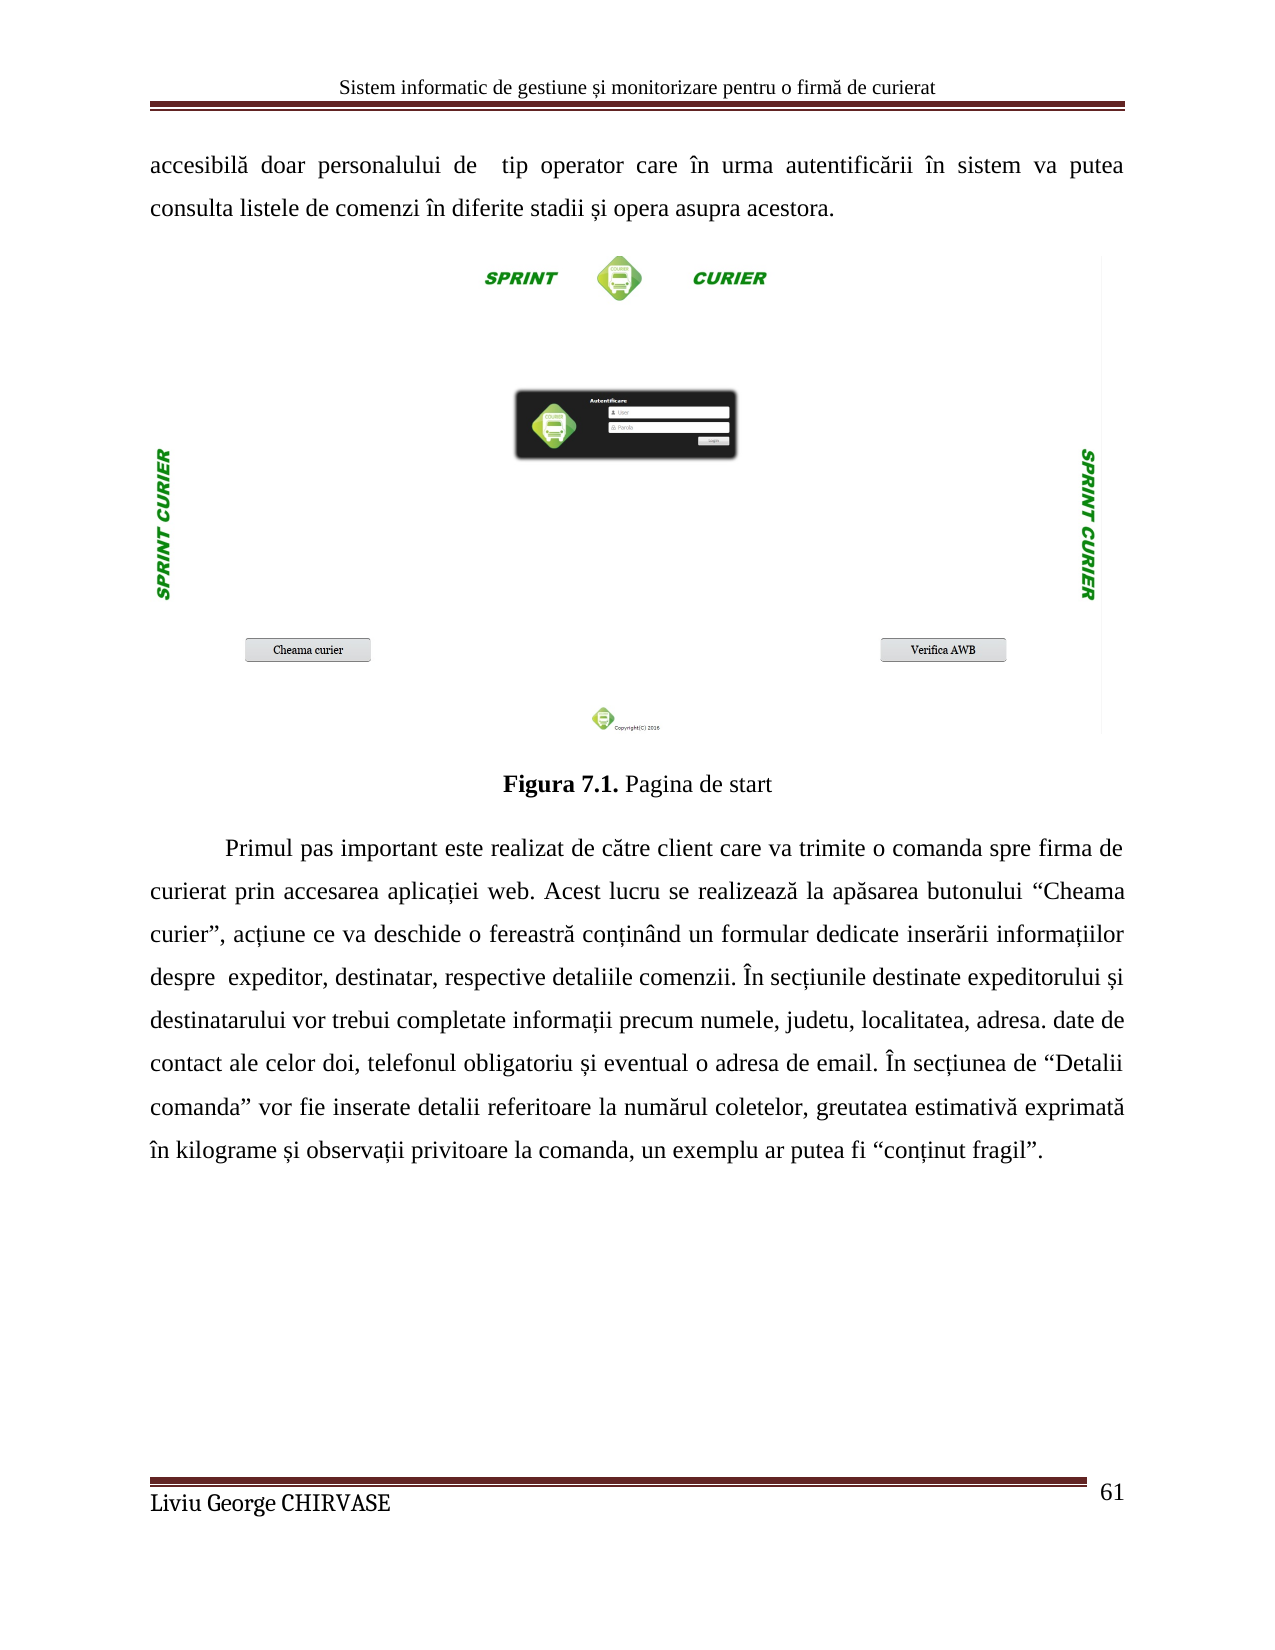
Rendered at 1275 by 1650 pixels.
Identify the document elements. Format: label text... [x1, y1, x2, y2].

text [150, 150, 1125, 222]
picture [150, 256, 1102, 734]
text Primul pas important este realizat de către client care va trimite o comanda spre firma de curierat prin accesarea aplicației web. Acest lucru se realizează la apăsarea butonului “Cheama curier”, acțiune ce va deschide o fereastră conținând un formular dedicate inserării informațiilor despre expeditor, destinatar, respective detaliile comenzii. În secțiunile destinate expeditorului și destinatarului vor trebui completate informații precum numele, judetu, localitatea, adresa. date de contact ale celor doi, telefonul obligatoriu și eventual o adresa de email. În secțiunea de “Detalii comanda” vor fie inserate detalii referitoare la numărul coletelor, greutatea estimativă exprimată în kilograme și observații privitoare la comanda, un exemplu ar putea fi “conținut fragil”. [150, 833, 1125, 1163]
text Figura 7.1. Pagina de start [150, 769, 1125, 798]
